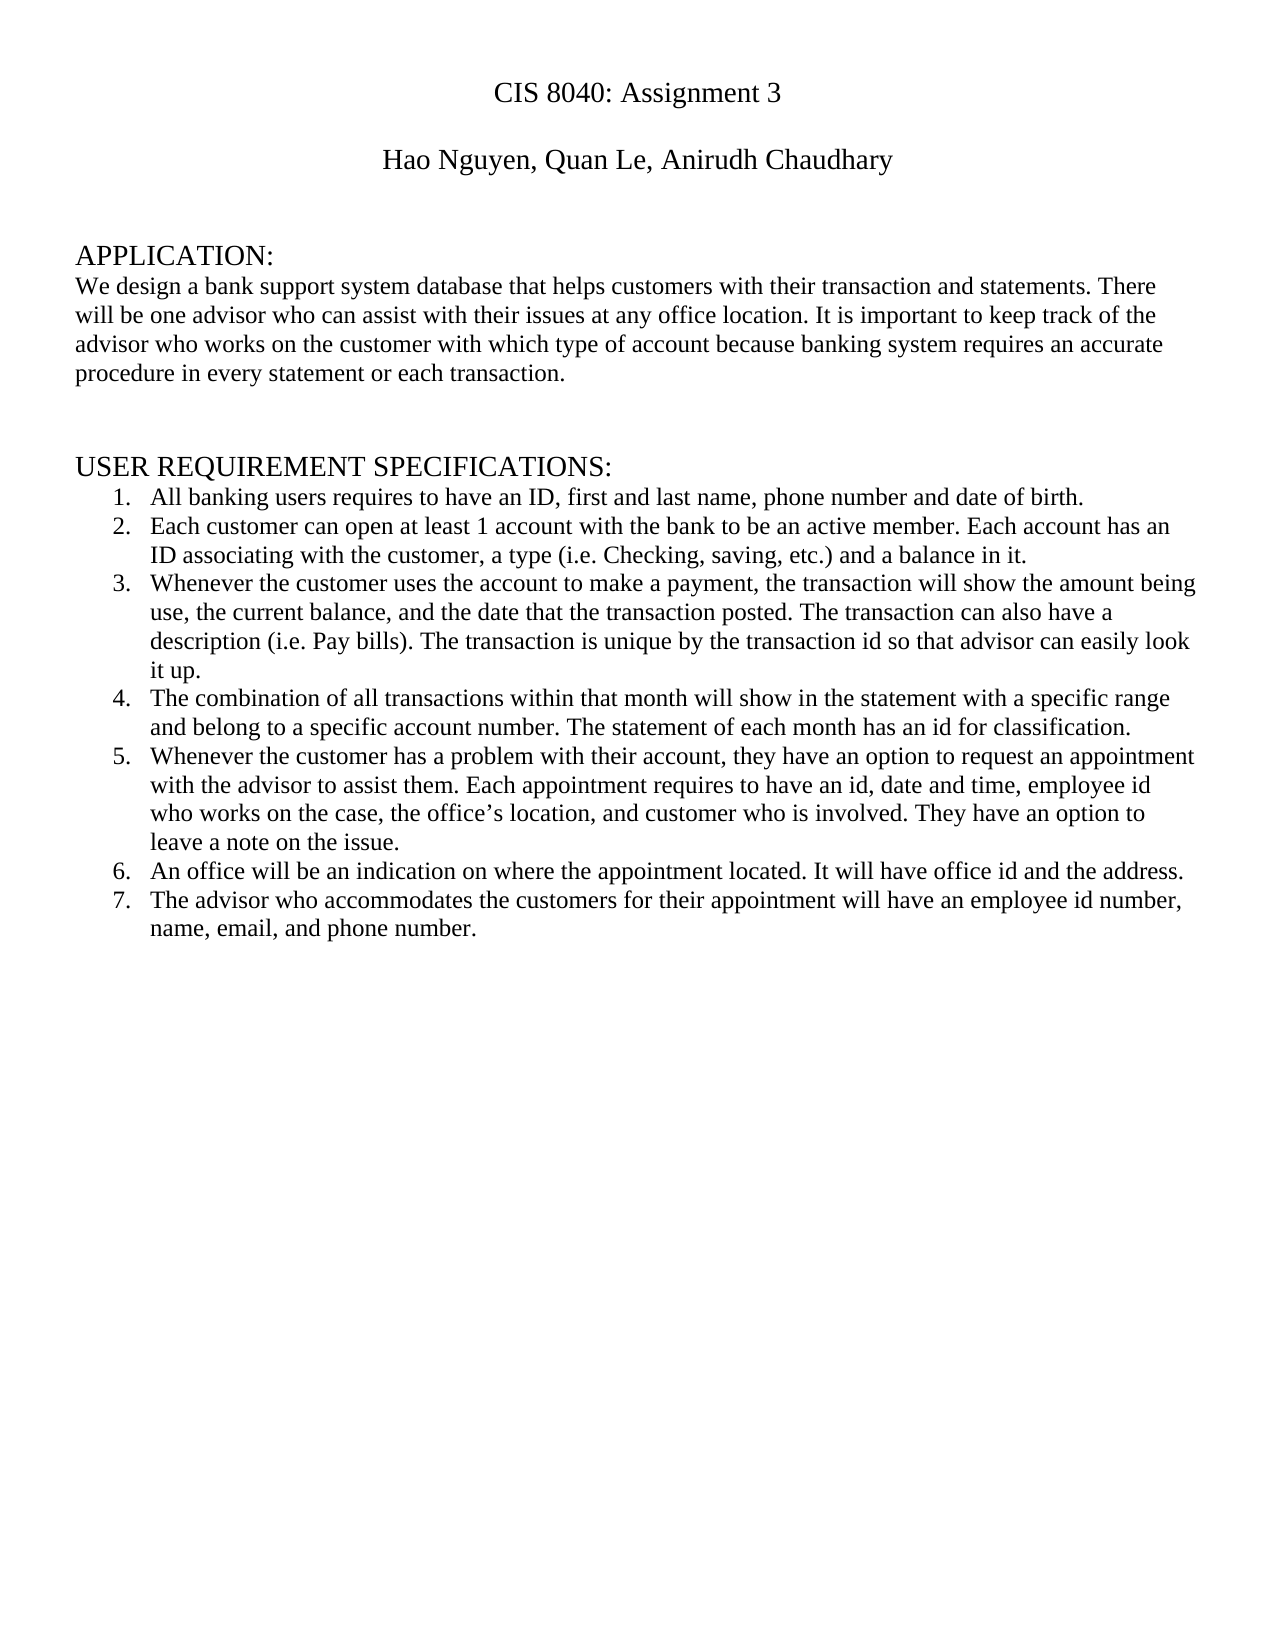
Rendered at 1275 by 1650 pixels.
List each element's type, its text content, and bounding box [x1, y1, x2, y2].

text APPLICATION: [75, 238, 1200, 271]
list The combination of all transactions within that month will show in the statement with a specific range and belong to a specific account number. The statement of each month has an id for classification. [112, 683, 1200, 741]
list All banking users requires to have an ID, first and last name, phone number and date of birth. [112, 482, 1200, 511]
list Each customer can open at least 1 account with the bank to be an active member. Each account has an ID associating with the customer, a type (i.e. Checking, saving, etc.) and a balance in it. [112, 511, 1200, 568]
text We design a bank support system database that helps customers with their transaction and statements. There will be one advisor who can assist with their issues at any office location. It is important to keep track of the advisor who works on the customer with which type of account because banking system requires an accurate procedure in every statement or each transaction. [75, 271, 1200, 386]
list Whenever the customer uses the account to make a payment, the transaction will show the amount being use, the current balance, and the date that the transaction posted. The transaction can also have a description (i.e. Pay bills). The transaction is unique by the transaction id so that advisor can easily look it up. [112, 568, 1200, 683]
list Whenever the customer has a problem with their account, they have an option to request an appointment with the advisor to assist them. Each appointment requires to have an id, date and time, employee id who works on the case, the office’s location, and customer who is involved. They have an option to leave a note on the issue. [112, 741, 1200, 856]
list An office will be an indication on where the appointment located. It will have office id and the address. [112, 856, 1200, 885]
list The advisor who accommodates the customers for their appointment will have an employee id number, name, email, and phone number. [112, 885, 1200, 942]
text USER REQUIREMENT SPECIFICATIONS: [75, 449, 1200, 482]
text Hao Nguyen, Quan Le, Anirudh Chaudhary [75, 142, 1200, 176]
text CIS 8040: Assignment 3 [75, 75, 1200, 108]
